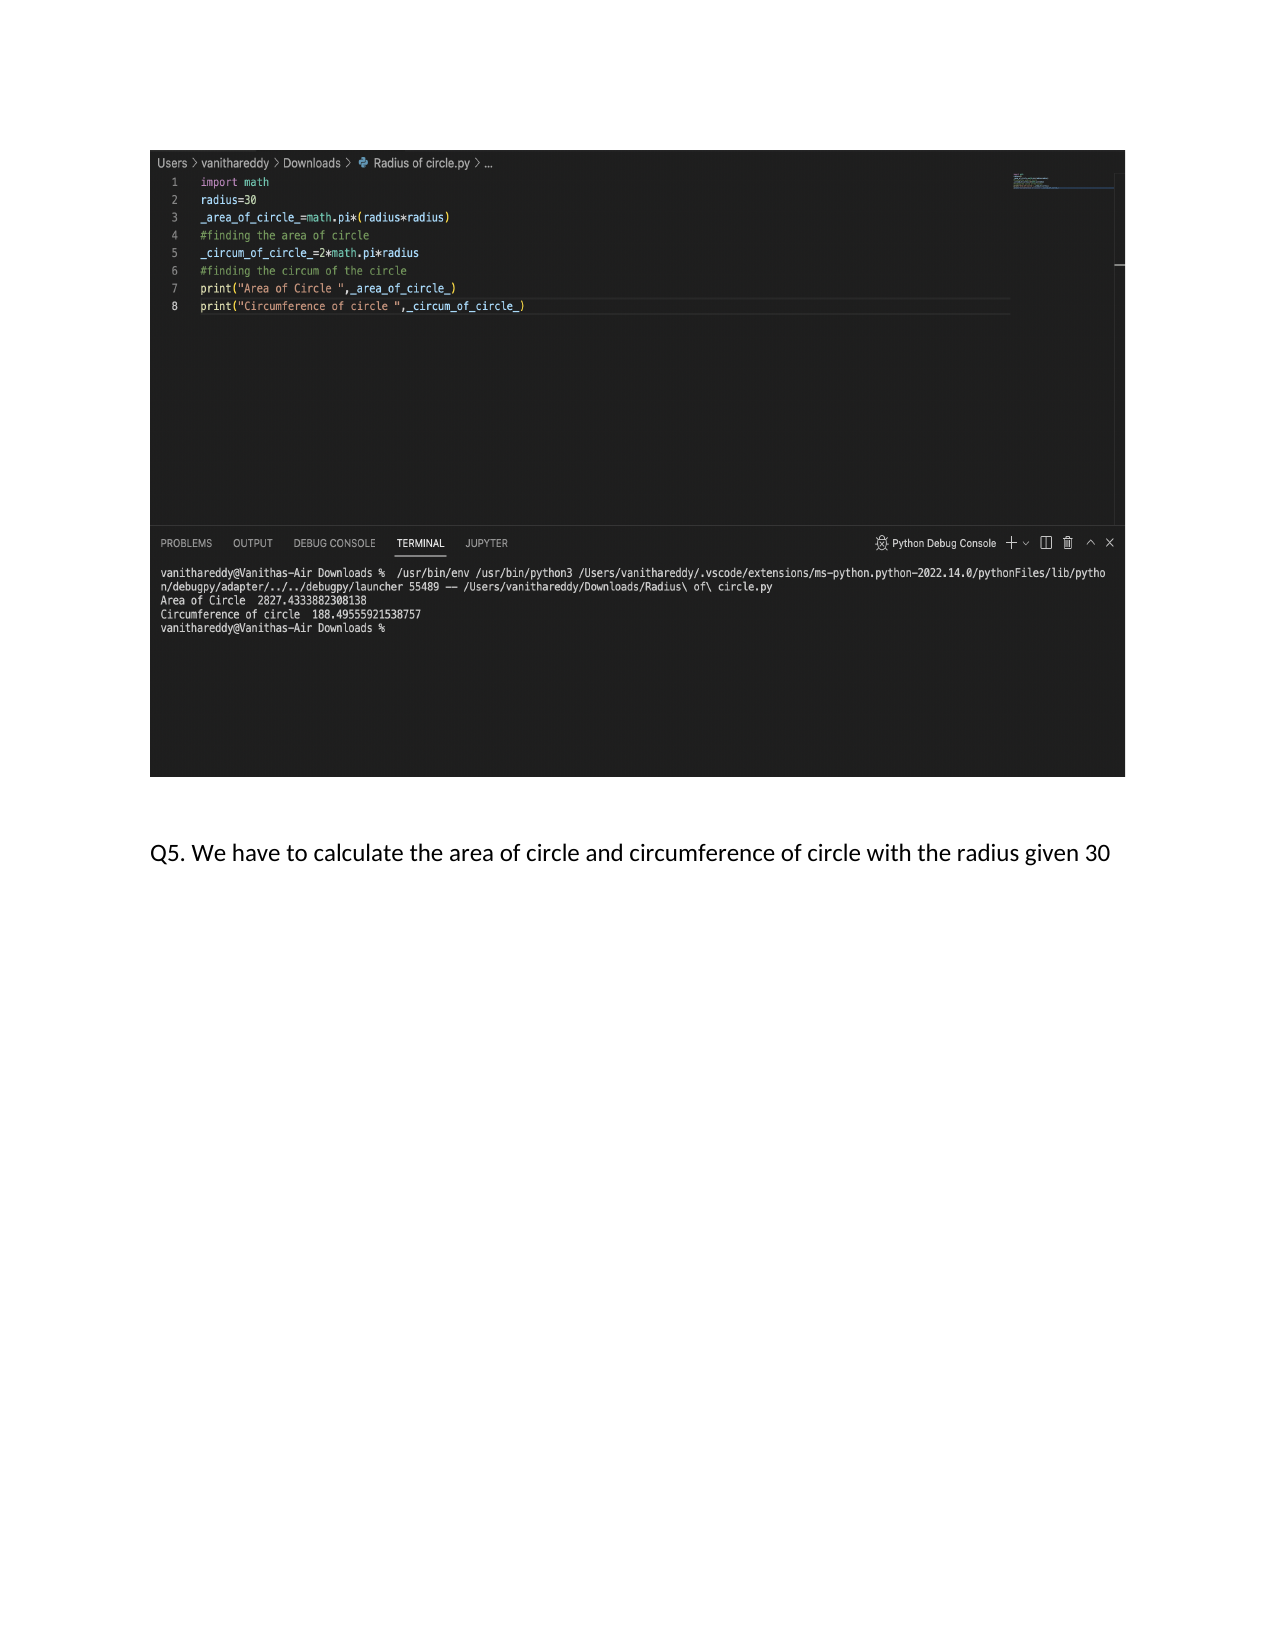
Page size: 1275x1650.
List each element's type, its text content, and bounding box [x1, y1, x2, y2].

picture [150, 150, 1125, 777]
text Q5. We have to calculate the area of circle and circumference of circle with the radius given 30 [150, 837, 1125, 868]
